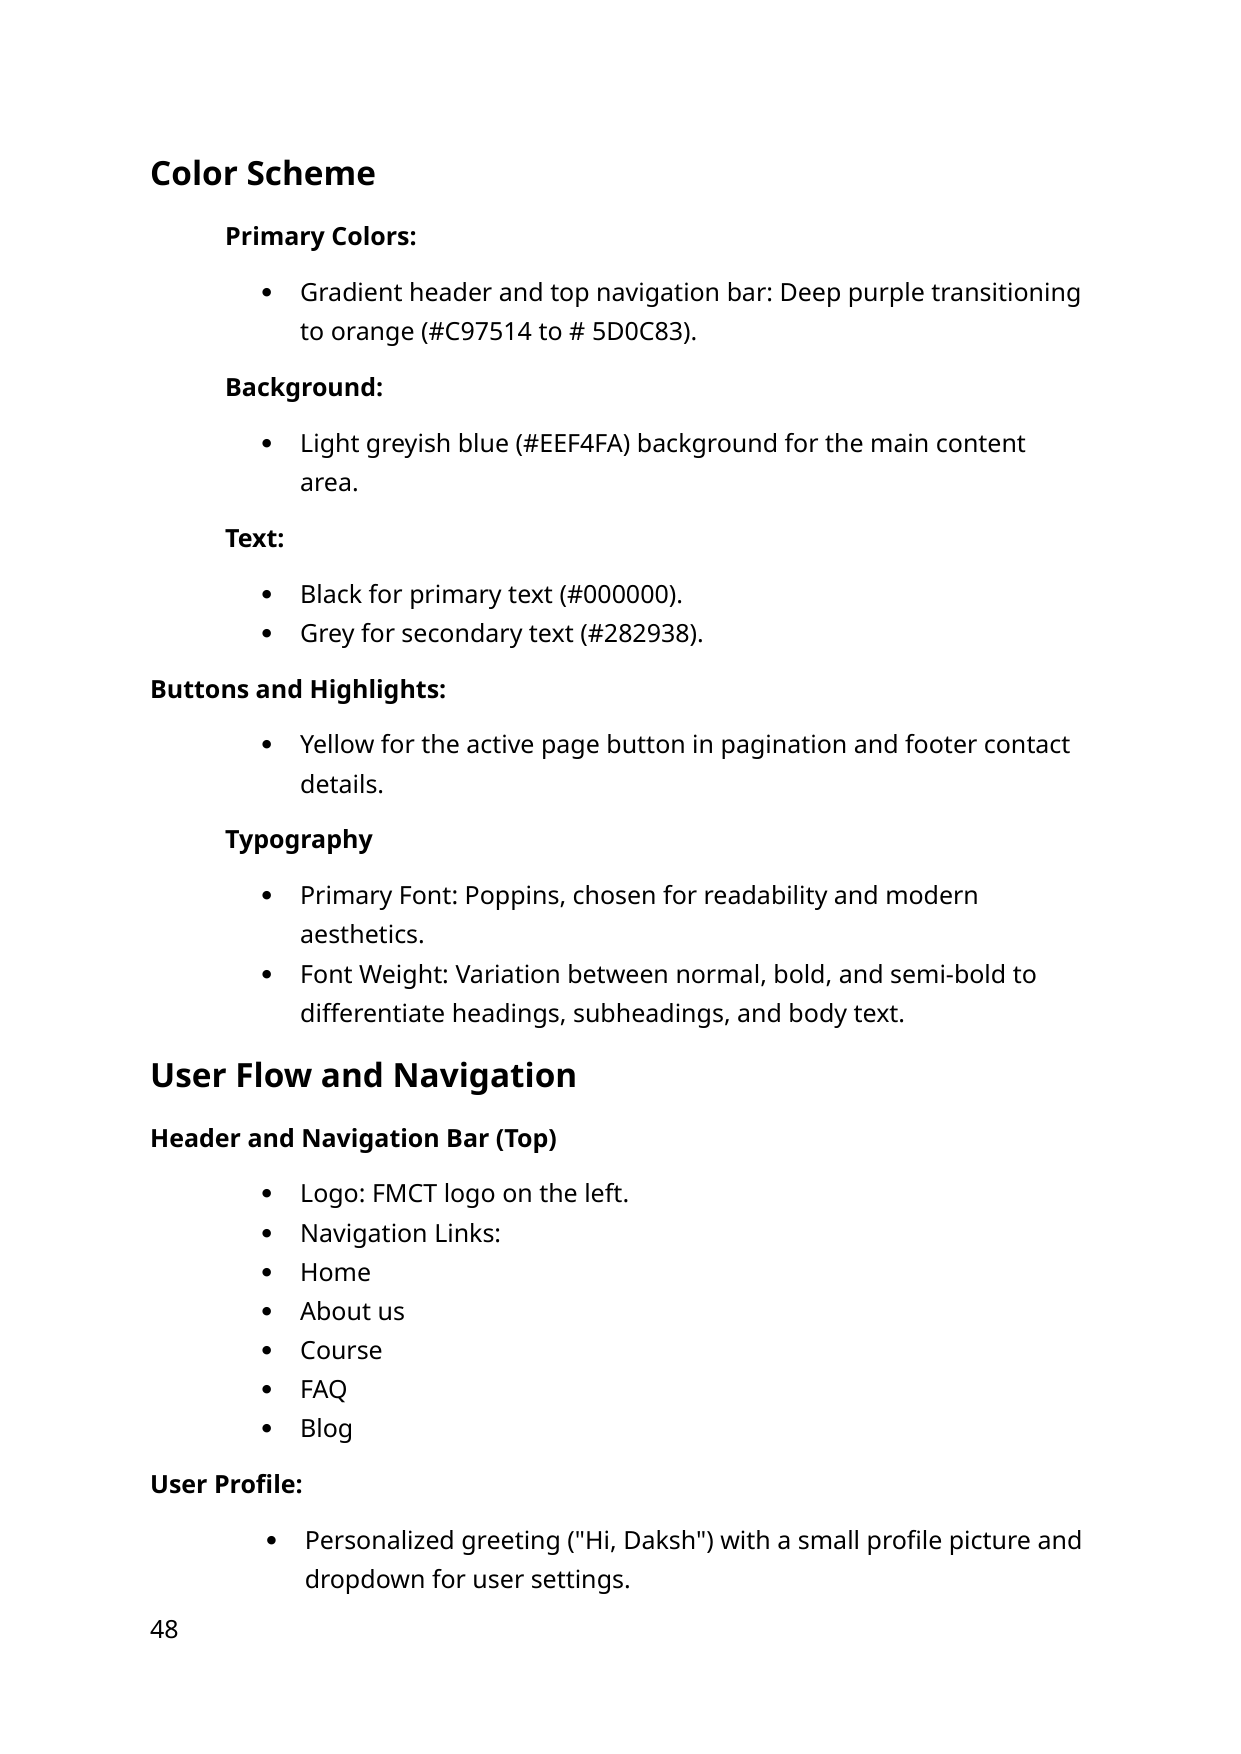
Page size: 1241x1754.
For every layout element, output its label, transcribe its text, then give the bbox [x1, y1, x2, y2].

text Background: [150, 370, 1090, 404]
list Black for primary text (#000000). [262, 576, 1090, 610]
list Navigation Links: [262, 1215, 1090, 1249]
list Grey for secondary text (#282938). [262, 616, 1090, 649]
list Course [262, 1333, 1090, 1367]
list Primary Font: Poppins, chosen for readability and modern aesthetics. [262, 878, 1090, 951]
text Text: [150, 521, 1090, 554]
text Buttons and Highlights: [150, 671, 1090, 705]
list Logo: FMCT logo on the left. [262, 1176, 1090, 1210]
list About us [262, 1293, 1090, 1328]
text User Profile: [150, 1467, 1090, 1501]
text User Flow and Navigation [150, 1051, 1090, 1097]
list Home [262, 1254, 1090, 1288]
list Blog [262, 1411, 1090, 1445]
list Light greyish blue (#EEF4FA) background for the main content area. [262, 426, 1090, 499]
list Gradient header and top navigation bar: Deep purple transitioning to orange (#C97514 to # 5D0C83). [262, 275, 1090, 348]
text Typography [150, 822, 1090, 856]
text Color Scheme [150, 150, 1090, 195]
list Personalized greeting ("Hi, Daksh") with a small profile picture and dropdown for user settings. [267, 1523, 1090, 1596]
list Yellow for the active page button in pagination and footer contact details. [262, 727, 1090, 800]
list FAQ [262, 1372, 1090, 1406]
list Font Weight: Variation between normal, bold, and semi-bold to differentiate headings, subheadings, and body text. [262, 956, 1090, 1029]
text Primary Colors: [150, 219, 1090, 253]
text Header and Navigation Bar (Top) [150, 1120, 1090, 1154]
